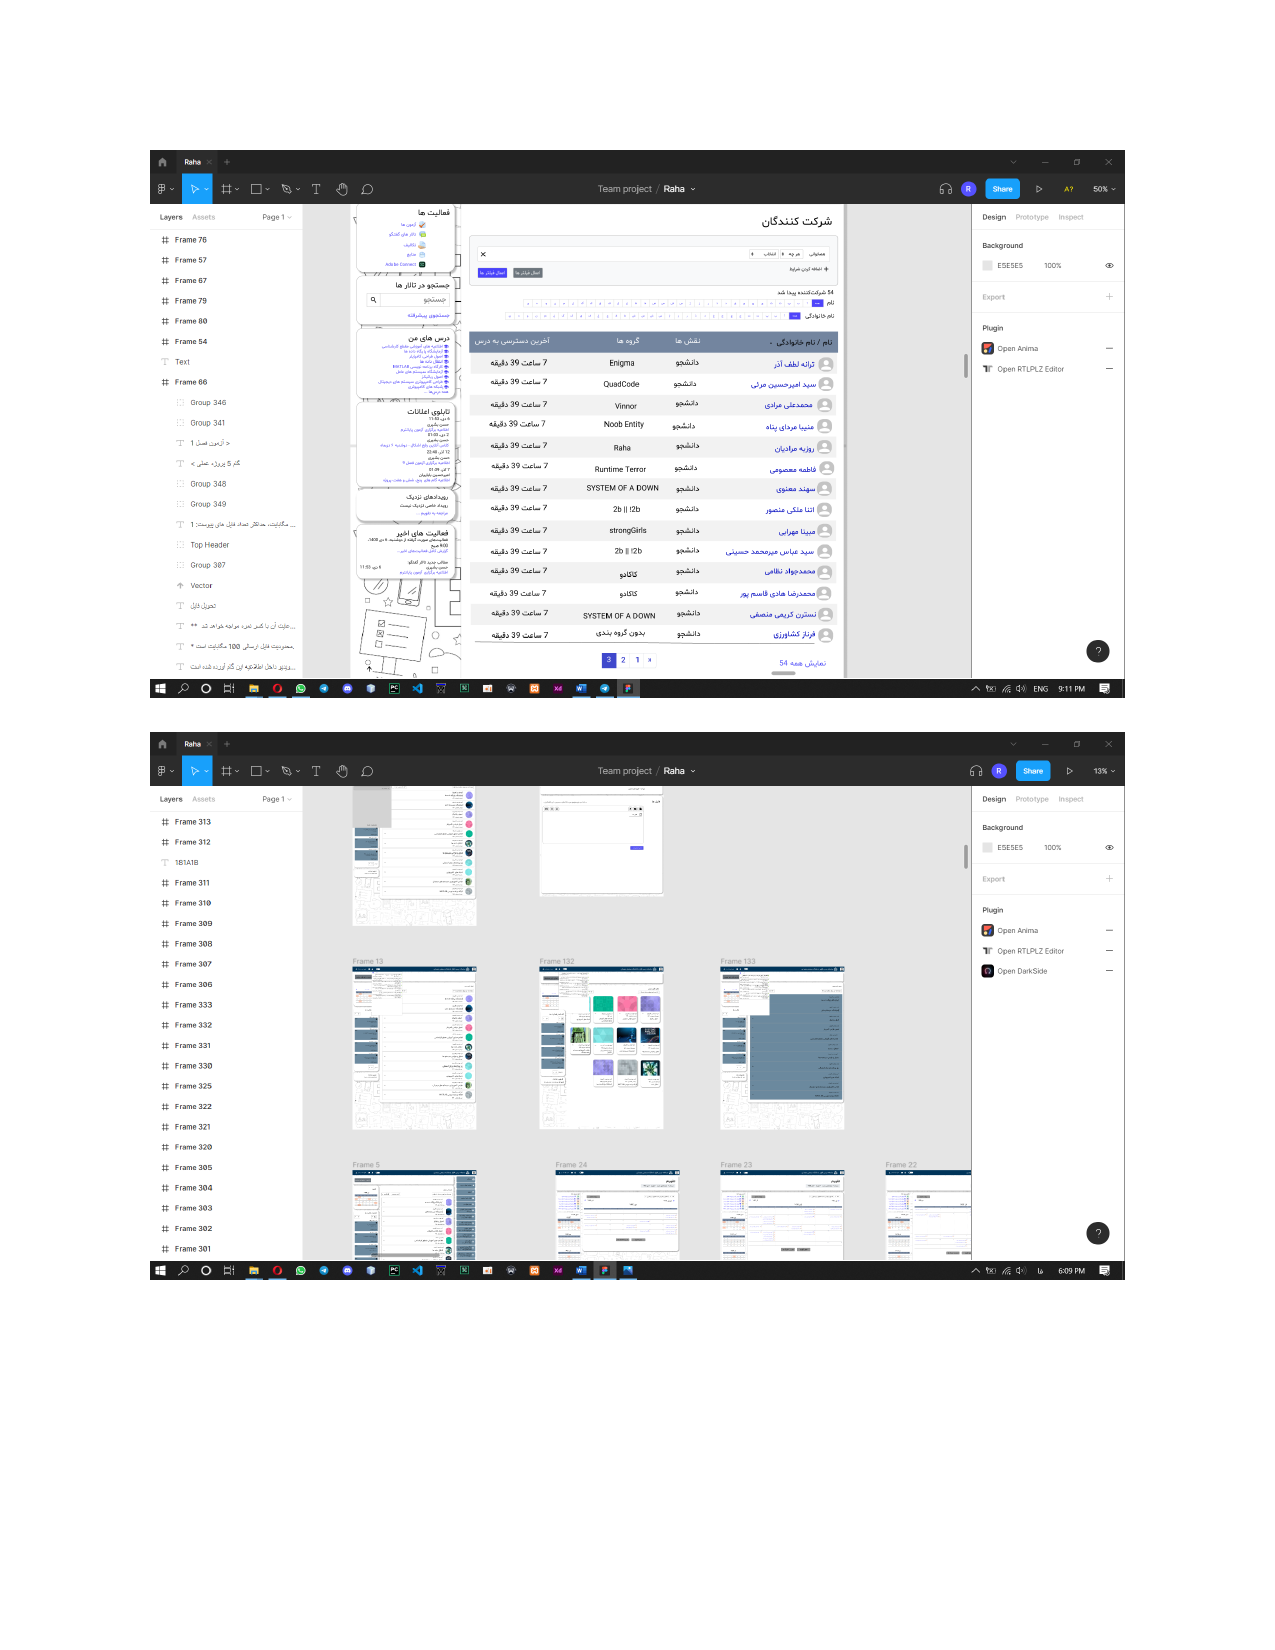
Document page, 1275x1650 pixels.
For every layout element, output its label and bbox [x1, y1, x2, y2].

picture [150, 150, 1125, 698]
picture [150, 732, 1125, 1280]
